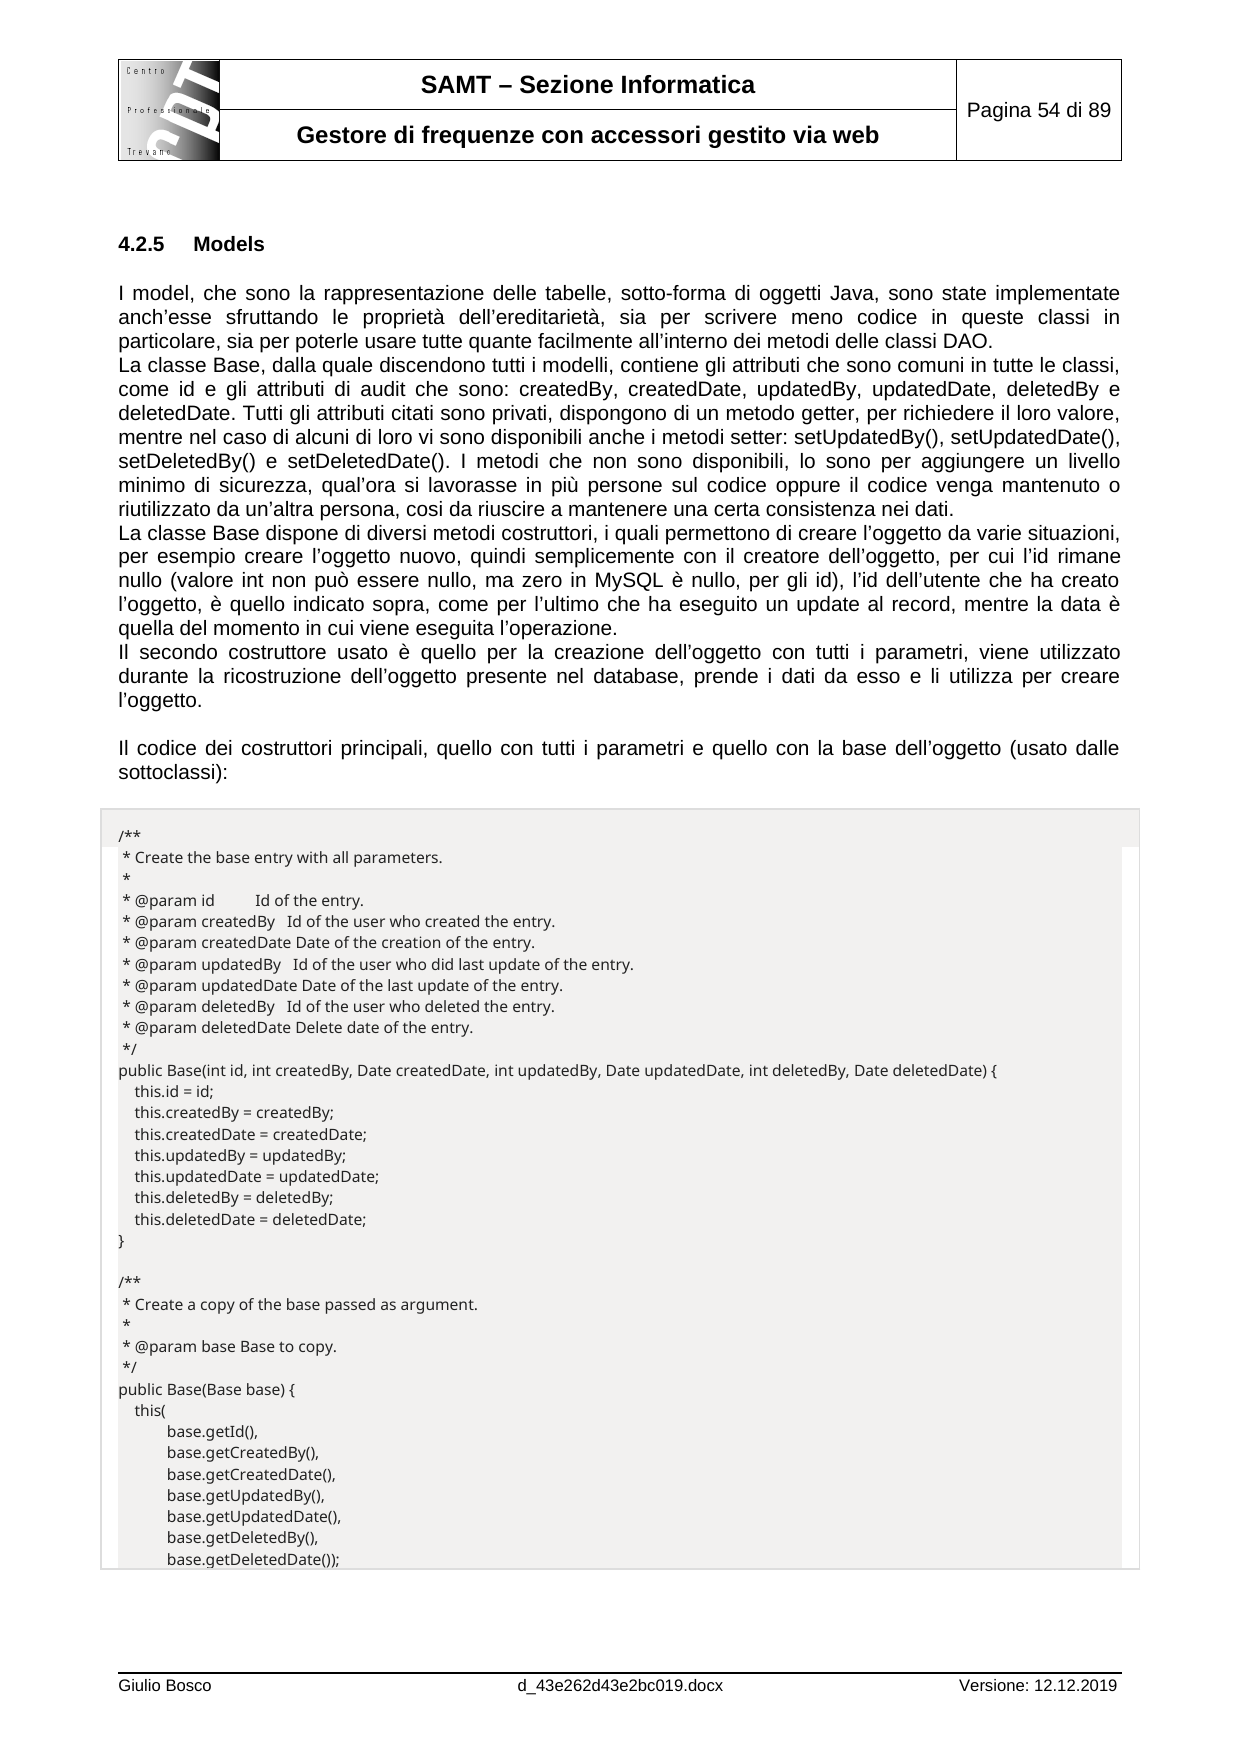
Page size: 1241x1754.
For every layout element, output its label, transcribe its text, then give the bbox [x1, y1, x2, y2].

text * Create the base entry with all parameters. [118, 847, 1122, 868]
text this.createdBy = createdBy; [118, 1102, 1122, 1123]
text this.createdDate = createdDate; [118, 1123, 1122, 1145]
text this.updatedBy = updatedBy; [118, 1145, 1122, 1166]
text Il codice dei costruttori principali, quello con tutti i parametri e quello con la base dell’oggetto (usato dalle sottoclassi): [118, 736, 1122, 784]
text * Create a copy of the base passed as argument. [118, 1293, 1122, 1315]
text base.getUpdatedDate(), [118, 1506, 1122, 1527]
text La classe Base dispone di diversi metodi costruttori, i quali permettono di creare l’oggetto da varie situazioni, per esempio creare l’oggetto nuovo, quindi semplicemente con il creatore dell’oggetto, per cui l’id rimane nullo (valore int non può essere nullo, ma zero in MySQL è nullo, per gli id), l’id dell’utente che ha creato l’oggetto, è quello indicato sopra, come per l’ultimo che ha eseguito un update al record, mentre la data è quella del momento in cui viene eseguita l’operazione. [118, 520, 1122, 640]
text base.getDeletedDate()); [118, 1548, 1122, 1568]
picture [119, 60, 220, 160]
text /** [102, 810, 1139, 847]
text } [118, 1230, 1122, 1251]
text La classe Base, dalla quale discendono tutti i modelli, contiene gli attributi che sono comuni in tutte le classi, come id e gli attributi di audit che sono: createdBy, createdDate, updatedBy, updatedDate, deletedBy e deletedDate. Tutti gli attributi citati sono privati, dispongono di un metodo getter, per richiedere il loro valore, mentre nel caso di alcuni di loro vi sono disponibili anche i metodi setter: setUpdatedBy(), setUpdatedDate(), setDeletedBy() e setDeletedDate(). I metodi che non sono disponibili, lo sono per aggiungere un livello minimo di sicurezza, qual’ora si lavorasse in più persone sul codice oppure il codice venga mantenuto o riutilizzato da un’altra persona, cosi da riuscire a mantenere una certa consistenza nei dati. [118, 353, 1122, 520]
text * @param id Id of the entry. [118, 890, 1122, 911]
text base.getId(), [118, 1421, 1122, 1442]
text * @param deletedDate Delete date of the entry. [118, 1017, 1122, 1038]
text this.deletedDate = deletedDate; [118, 1208, 1122, 1230]
text base.getCreatedBy(), [118, 1442, 1122, 1463]
text * @param base Base to copy. [118, 1336, 1122, 1357]
text this.updatedDate = updatedDate; [118, 1166, 1122, 1187]
text base.getCreatedDate(), [118, 1463, 1122, 1485]
text this.deletedBy = deletedBy; [118, 1187, 1122, 1208]
text public Base(int id, int createdBy, Date createdDate, int updatedBy, Date updatedDate, int deletedBy, Date deletedDate) { [118, 1060, 1122, 1081]
text this( [118, 1400, 1122, 1421]
text /** [118, 1272, 1122, 1293]
text */ [118, 1357, 1122, 1378]
text I model, che sono la rappresentazione delle tabelle, sotto-forma di oggetti Java, sono state implementate anch’esse sfruttando le proprietà dell’ereditarietà, sia per scrivere meno codice in queste classi in particolare, sia per poterle usare tutte quante facilmente all’interno dei metodi delle classi DAO. [118, 281, 1122, 353]
text * [118, 1315, 1122, 1336]
text * @param deletedBy Id of the user who deleted the entry. [118, 996, 1122, 1017]
subtitle Models [118, 232, 1122, 256]
text * @param updatedDate Date of the last update of the entry. [118, 975, 1122, 996]
text Il secondo costruttore usato è quello per la creazione dell’oggetto con tutti i parametri, viene utilizzato durante la ricostruzione dell’oggetto presente nel database, prende i dati da esso e li utilizza per creare l’oggetto. [118, 640, 1122, 712]
text * @param createdBy Id of the user who created the entry. [118, 911, 1122, 932]
text */ [118, 1038, 1122, 1060]
text public Base(Base base) { [118, 1378, 1122, 1400]
text this.id = id; [118, 1081, 1122, 1102]
text * @param updatedBy Id of the user who did last update of the entry. [118, 953, 1122, 975]
text * @param createdDate Date of the creation of the entry. [118, 932, 1122, 953]
text * [118, 868, 1122, 890]
text base.getUpdatedBy(), [118, 1485, 1122, 1506]
text base.getDeletedBy(), [118, 1527, 1122, 1548]
